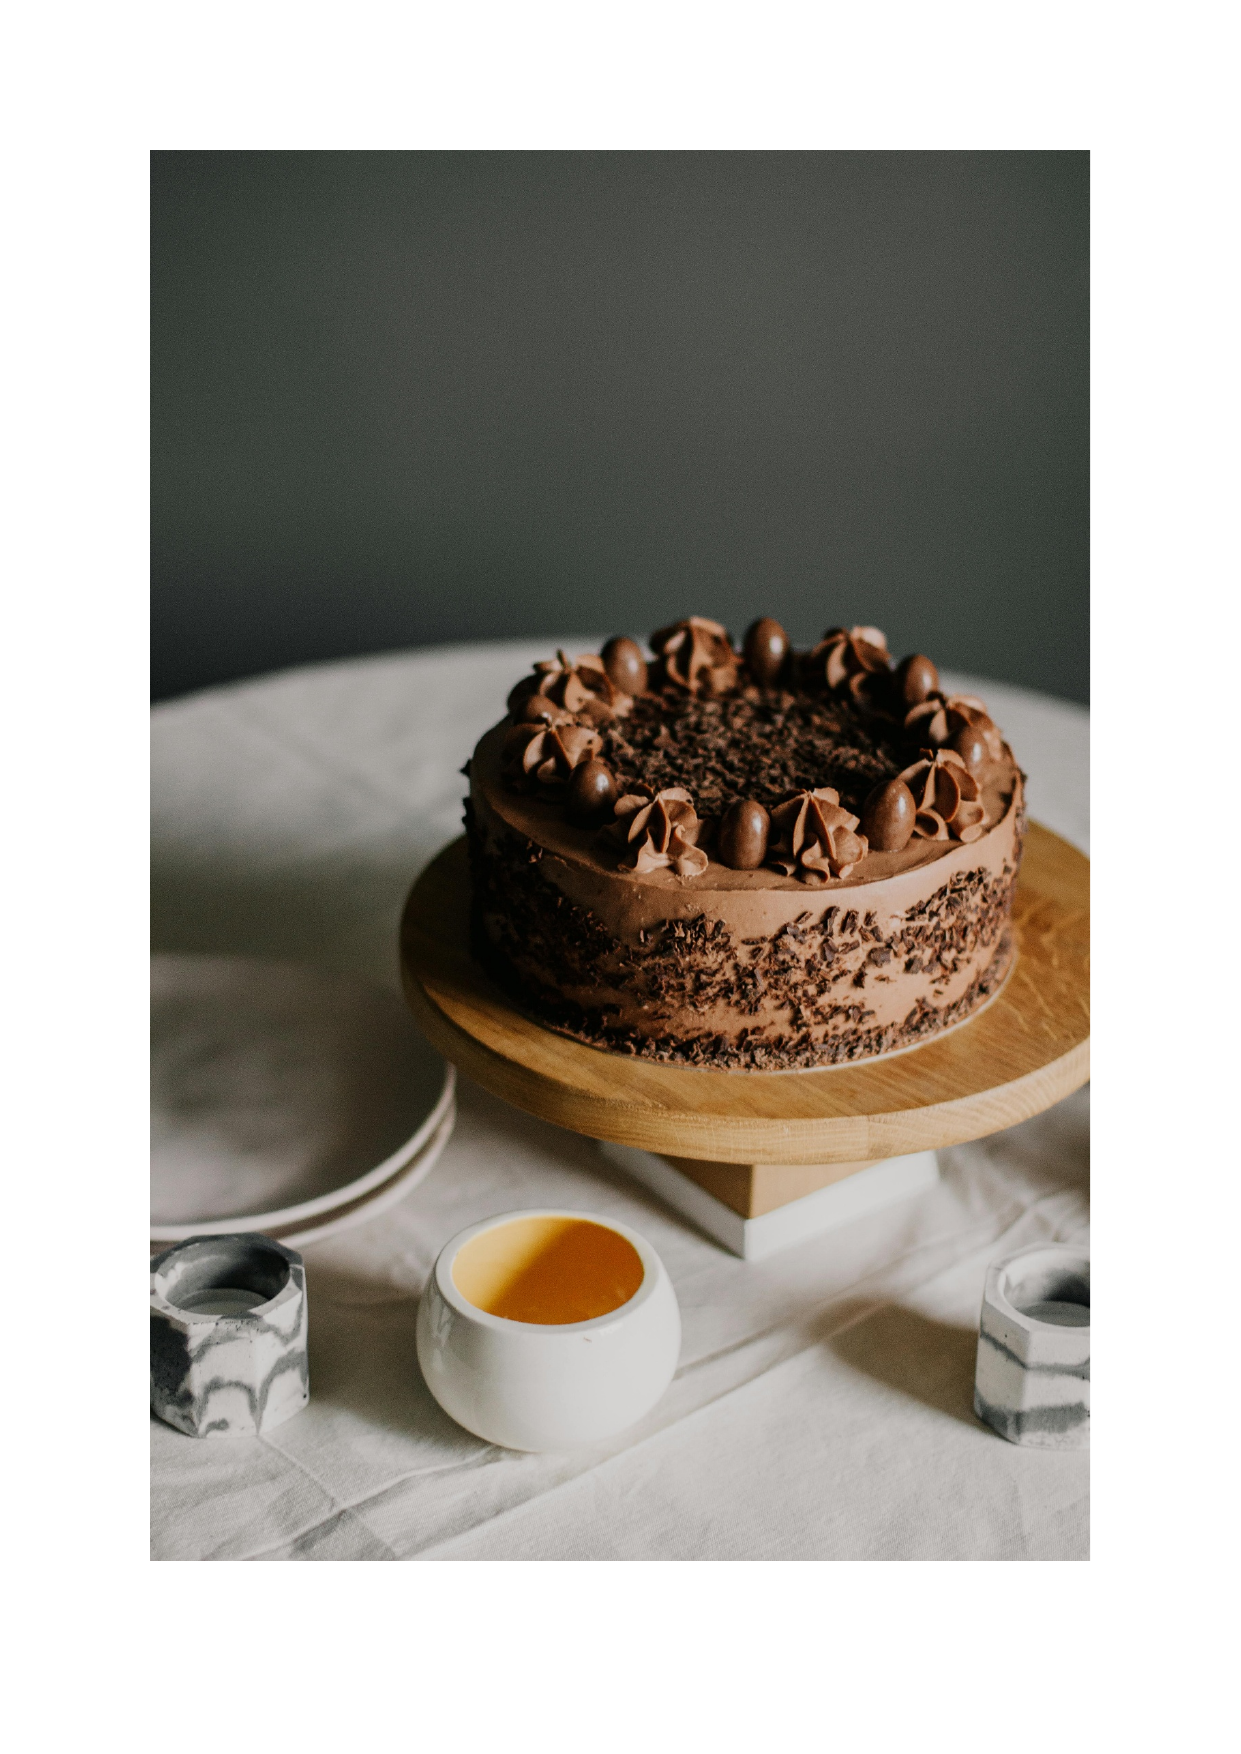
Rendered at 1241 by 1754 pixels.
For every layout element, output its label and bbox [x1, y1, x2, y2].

picture [150, 150, 1091, 1561]
